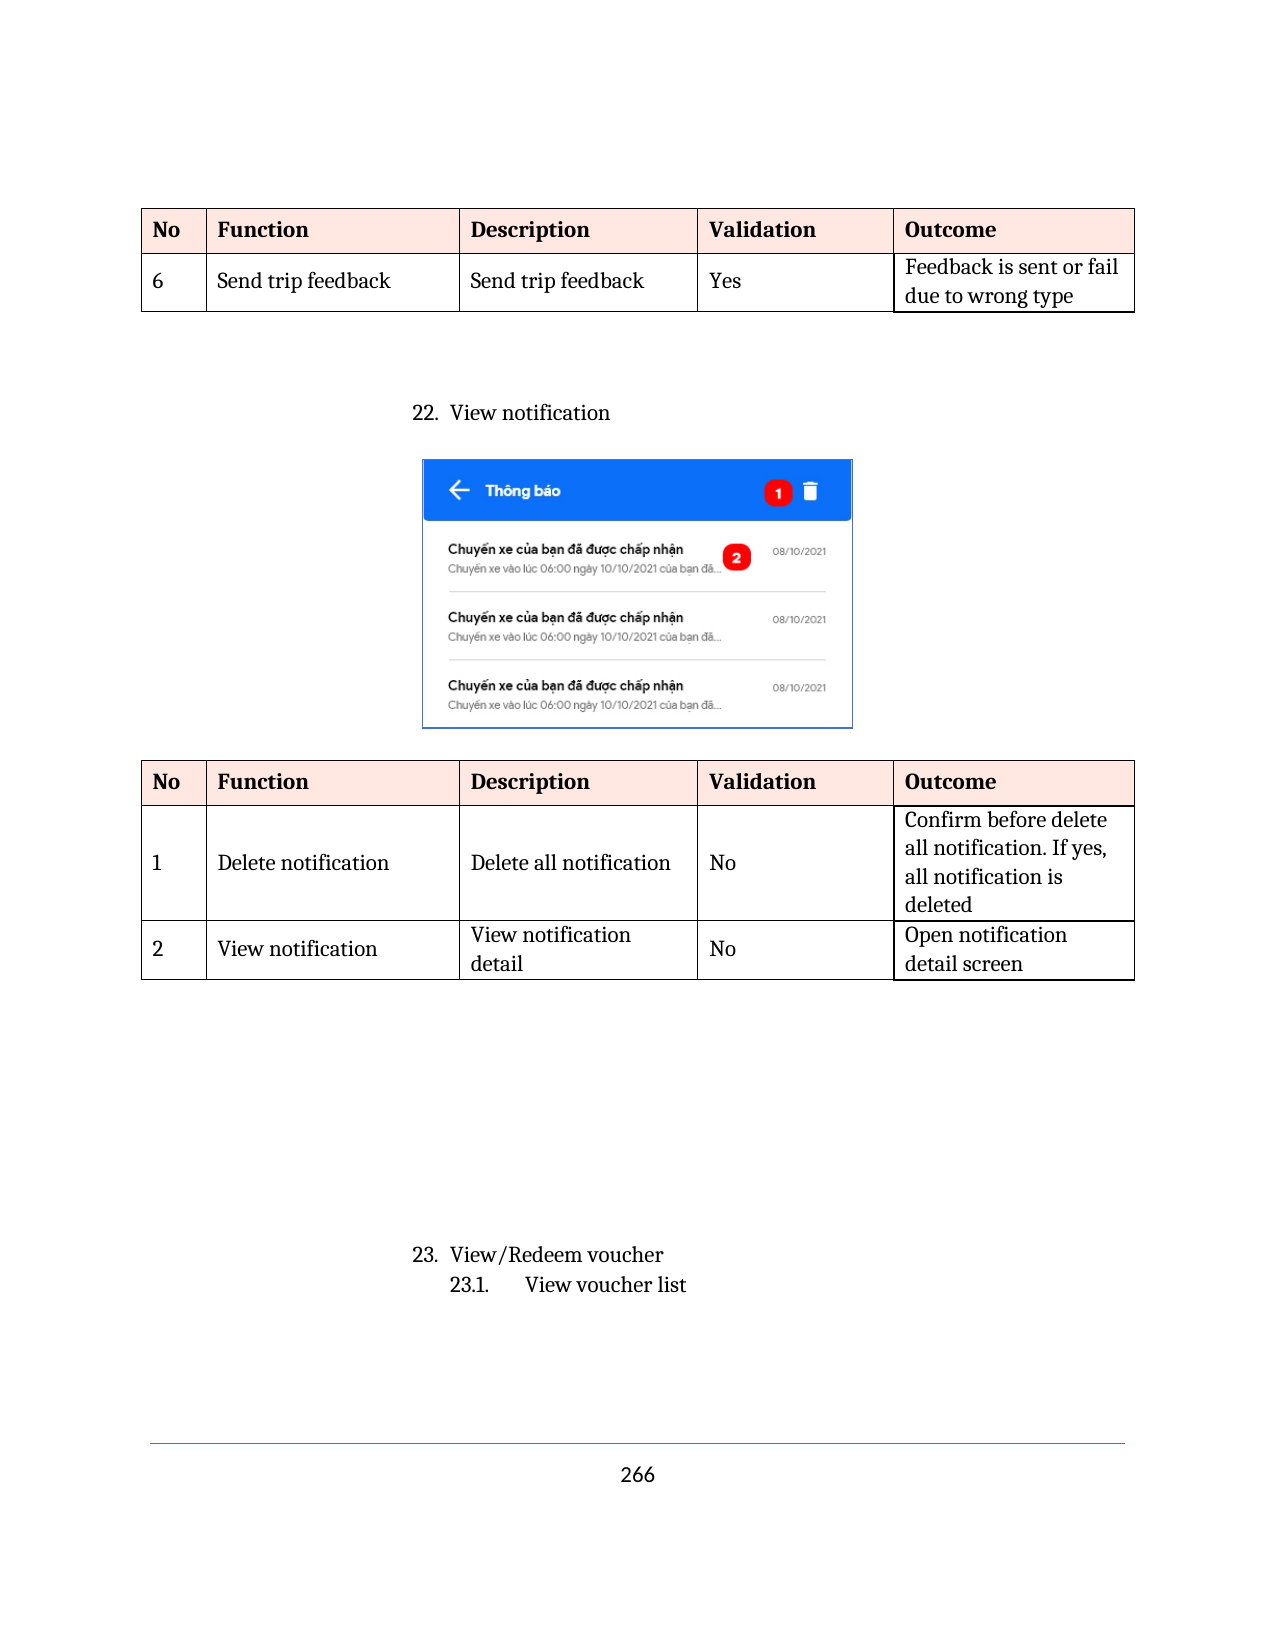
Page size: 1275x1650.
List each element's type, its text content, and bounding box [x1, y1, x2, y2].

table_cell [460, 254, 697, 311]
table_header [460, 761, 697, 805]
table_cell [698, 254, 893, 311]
list View voucher list [450, 1272, 1125, 1298]
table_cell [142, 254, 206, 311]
list View notification [412, 399, 1125, 426]
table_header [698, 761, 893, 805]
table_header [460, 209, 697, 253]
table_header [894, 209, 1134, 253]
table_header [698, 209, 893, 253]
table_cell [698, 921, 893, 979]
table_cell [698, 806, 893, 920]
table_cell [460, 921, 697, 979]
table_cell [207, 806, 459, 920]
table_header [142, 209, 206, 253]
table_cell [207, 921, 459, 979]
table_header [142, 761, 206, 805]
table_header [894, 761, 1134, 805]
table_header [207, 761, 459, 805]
list View/Redeem voucher [412, 1242, 1125, 1268]
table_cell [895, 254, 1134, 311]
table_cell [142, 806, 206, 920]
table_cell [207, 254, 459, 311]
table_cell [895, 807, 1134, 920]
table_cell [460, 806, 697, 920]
picture [423, 460, 852, 727]
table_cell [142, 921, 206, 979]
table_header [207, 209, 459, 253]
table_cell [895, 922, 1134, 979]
